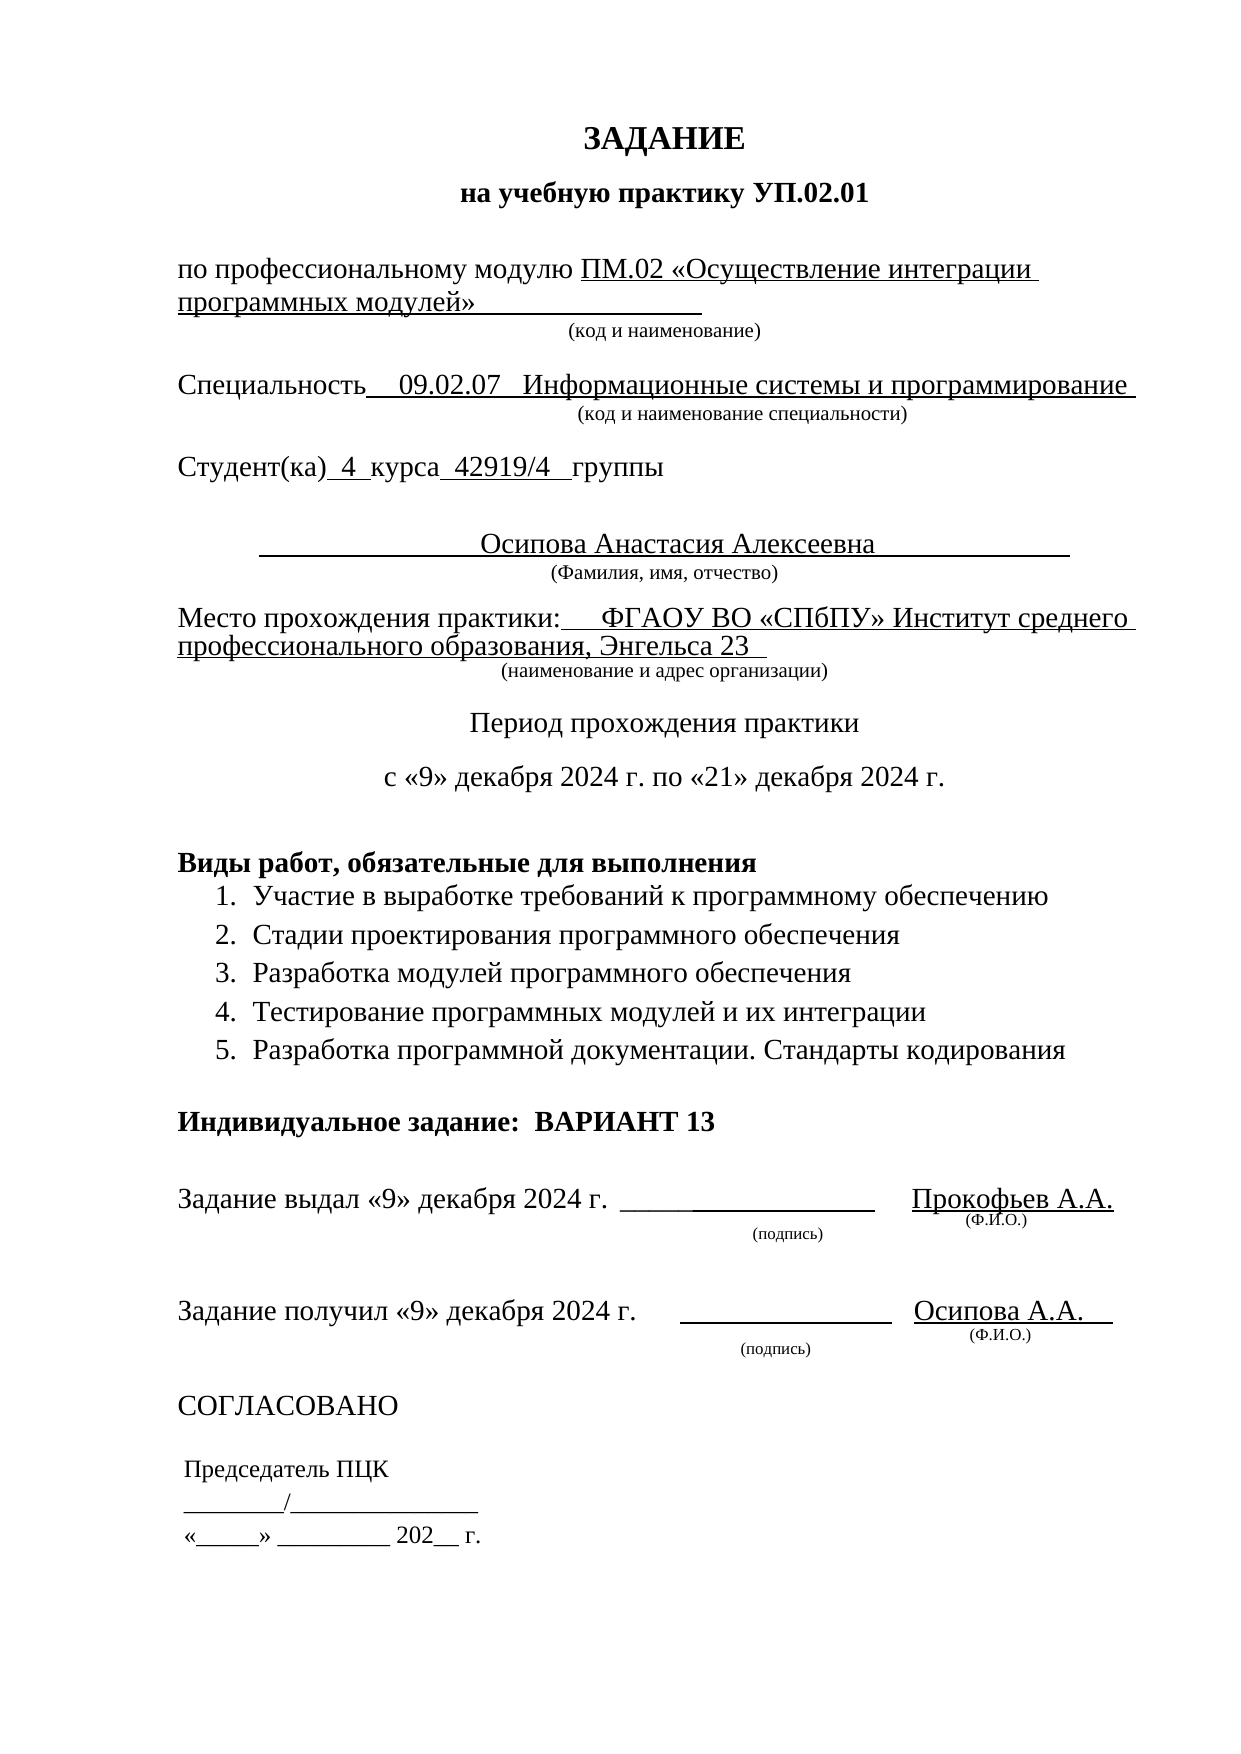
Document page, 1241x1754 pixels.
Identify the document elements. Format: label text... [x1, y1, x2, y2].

text Задание выдал «9» декабря 2024 г. _______________ Прокофьев А.А. [177, 1186, 1152, 1214]
text на учебную практику УП.02.01 [177, 175, 1152, 208]
text Индивидуальное задание: ВАРИАНТ 13 [177, 1104, 1152, 1138]
text (Фамилия, имя, отчество) [177, 560, 1152, 584]
text Студент(ка) 4 курса 42919/4 группы [177, 449, 1152, 483]
text Задание получил «9» декабря 2024 г. ____________ Осипова А.А. (подпись) (Ф.И.О.) [177, 1298, 1152, 1359]
text (подпись) (Ф.И.О.) [177, 1214, 1152, 1243]
list Разработка программной документации. Стандарты кодирования [215, 1032, 1152, 1066]
list Тестирование программных модулей и их интеграции [215, 994, 1152, 1027]
list Разработка модулей программного обеспечения [215, 955, 1152, 989]
list Стадии проектирования программного обеспечения [215, 917, 1152, 950]
text (код и наименование специальности) [177, 400, 1152, 424]
text Специальность 09.02.07 Информационные системы и программирование [177, 367, 1152, 400]
text ЗАДАНИЕ [177, 118, 1152, 156]
text Виды работ, обязательные для выполнения [177, 845, 1152, 878]
text с «9» декабря 2024 г. по «21» декабря 2024 г. [177, 763, 1152, 792]
text (код и наименование) [177, 318, 1152, 342]
text Место прохождения практики: ФГАОУ ВО «СПбПУ» Институт среднего профессионального образования, Энгельса 23 [177, 604, 1152, 661]
list Участие в выработке требований к программному обеспечению [215, 878, 1152, 912]
text (наименование и адрес организации) [177, 661, 1152, 682]
text Председатель ПЦК [177, 1454, 1152, 1483]
text по профессиональному модулю ПМ.02 «Осуществление интеграции программных модулей» [177, 251, 1152, 318]
text Период прохождения практики [177, 710, 1152, 738]
text ________/_______________ [177, 1487, 1152, 1516]
text «_____» _________ 202__ г. [177, 1521, 1152, 1549]
text Осипова Анастасия Алексеевна [177, 526, 1152, 560]
text СОГЛАСОВАНО [177, 1392, 1152, 1421]
